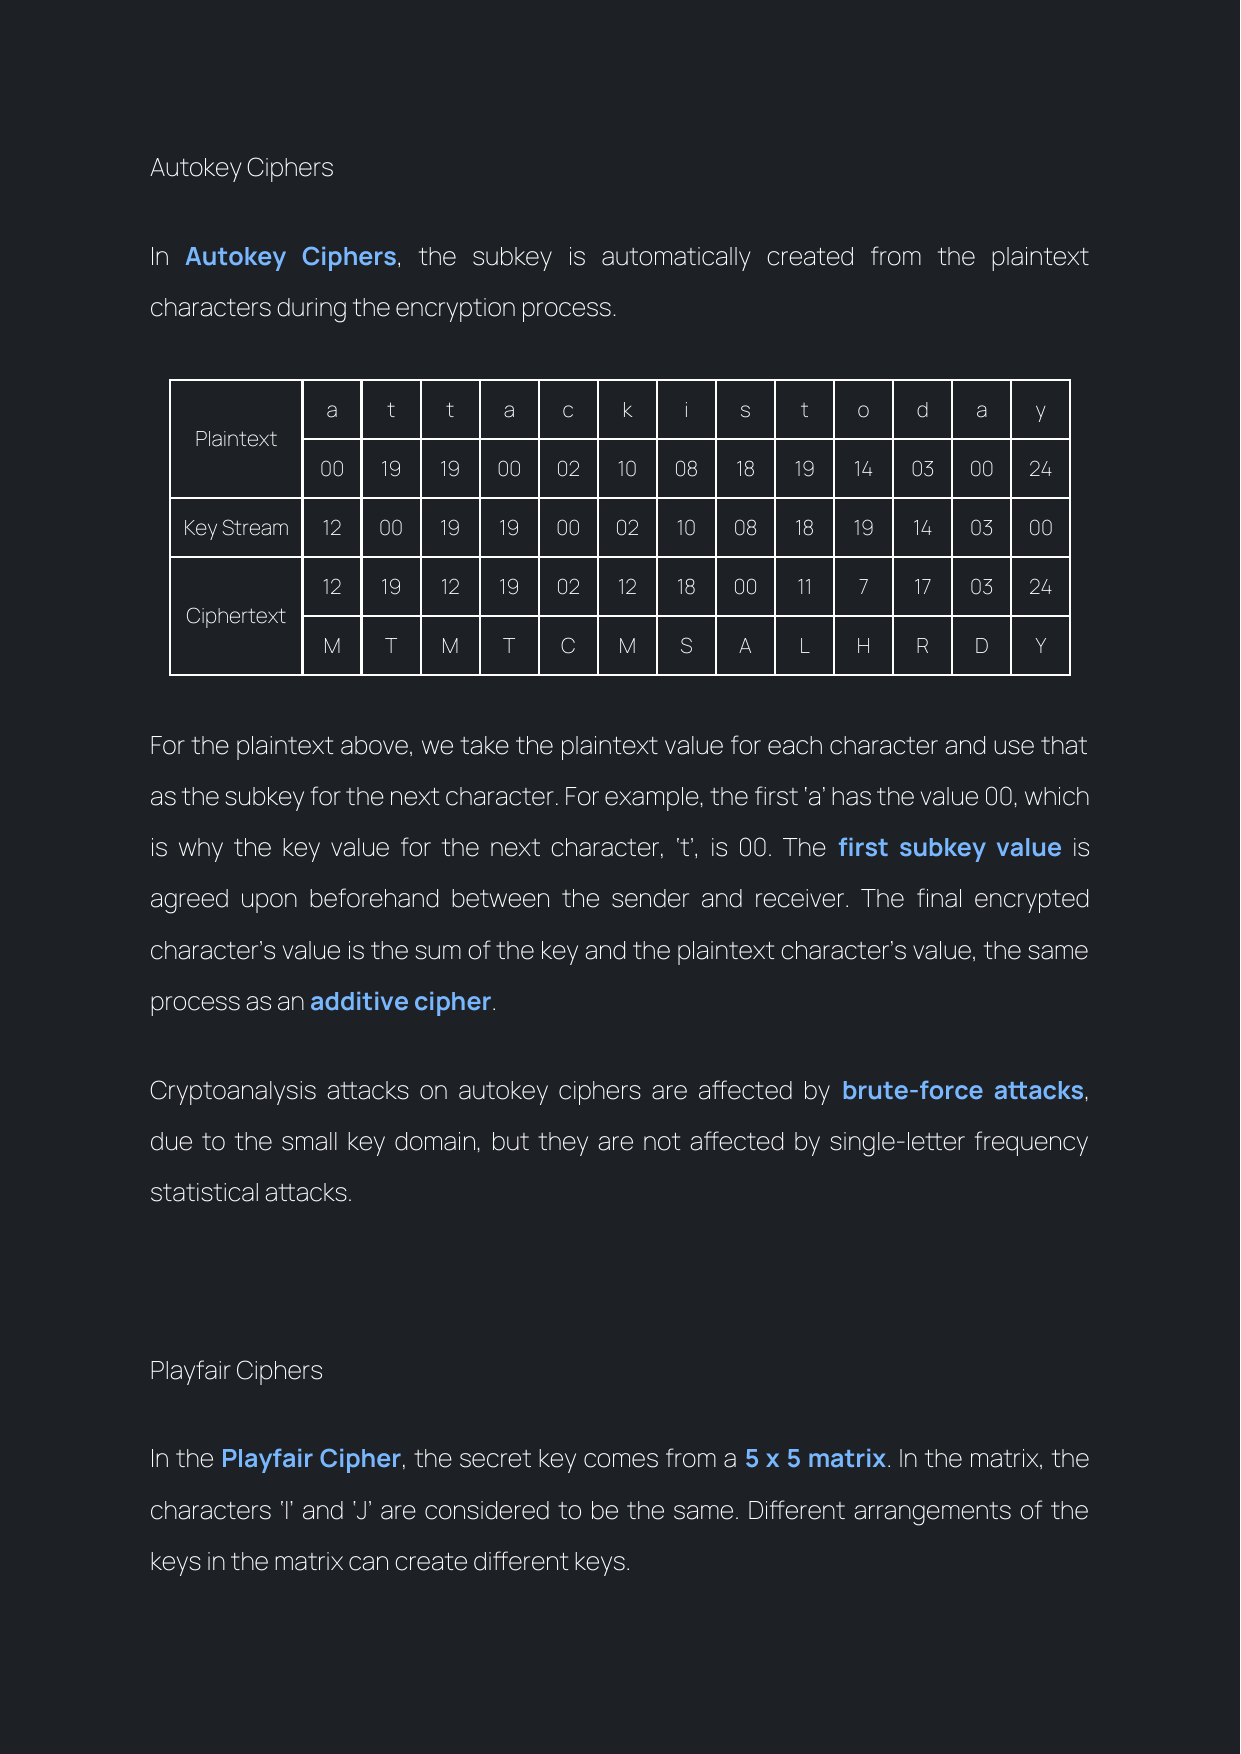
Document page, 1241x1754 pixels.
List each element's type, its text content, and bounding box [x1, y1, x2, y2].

table_cell M [422, 617, 479, 674]
table_header t [776, 381, 833, 438]
subtitle Autokey Ciphers [150, 150, 1090, 184]
table_header Plaintext [171, 381, 301, 497]
table_header t [363, 381, 420, 438]
table_cell 08 [717, 499, 774, 556]
table_cell 08 [658, 440, 715, 497]
table_cell 19 [422, 440, 479, 497]
table_cell 7 [835, 558, 892, 615]
table_cell 00 [304, 440, 360, 497]
table_cell 12 [304, 558, 360, 615]
table_header i [658, 381, 715, 438]
table_cell 11 [776, 558, 833, 615]
table_cell 10 [658, 499, 715, 556]
table_cell 02 [540, 558, 597, 615]
table_cell 03 [953, 558, 1010, 615]
table_cell T [481, 617, 538, 674]
table_cell 12 [599, 558, 656, 615]
table_cell A [717, 617, 774, 674]
table_header c [540, 381, 597, 438]
table_cell 12 [422, 558, 479, 615]
table_cell M [599, 617, 656, 674]
table_header a [304, 381, 360, 438]
table_header o [835, 381, 892, 438]
table_header a [481, 381, 538, 438]
text Cryptoanalysis attacks on autokey ciphers are affected by brute-force attacks, due to the small key domain, but they are not affected by single-letter frequency statistical attacks. [150, 1072, 1090, 1209]
table_cell 03 [953, 499, 1010, 556]
table_cell D [953, 617, 1010, 674]
table_cell 19 [481, 499, 538, 556]
table_cell 02 [540, 440, 597, 497]
table_cell 00 [481, 440, 538, 497]
table_header s [717, 381, 774, 438]
table_cell 00 [953, 440, 1010, 497]
table_cell Key Stream [171, 499, 301, 556]
table_cell C [540, 617, 597, 674]
table_cell 18 [658, 558, 715, 615]
subtitle Playfair Ciphers [150, 1352, 1090, 1387]
table_cell 00 [1012, 499, 1069, 556]
table_cell T [363, 617, 420, 674]
table_header a [953, 381, 1010, 438]
table_header t [422, 381, 479, 438]
table_cell R [894, 617, 951, 674]
table_header k [599, 381, 656, 438]
table_cell M [304, 617, 360, 674]
text For the plaintext above, we take the plaintext value for each character and use that as the subkey for the next character. For example, the first ‘a’ has the value 00, which is why the key value for the next character, ‘t’, is 00. The first subkey value is agreed upon beforehand between the sender and receiver. The final encrypted character’s value is the sum of the key and the plaintext character’s value, the same process as an additive cipher. [150, 727, 1090, 1018]
table_cell 00 [540, 499, 597, 556]
table_cell 00 [717, 558, 774, 615]
table_cell S [658, 617, 715, 674]
table_cell 19 [363, 558, 420, 615]
text In the Playfair Cipher, the secret key comes from a 5 x 5 matrix. In the matrix, the characters ‘I’ and ‘J’ are considered to be the same. Different arrangements of the keys in the matrix can create different keys. [150, 1441, 1090, 1578]
table_cell 19 [422, 499, 479, 556]
table_cell 14 [835, 440, 892, 497]
table_cell 02 [599, 499, 656, 556]
table_cell 17 [894, 558, 951, 615]
table_header d [894, 381, 951, 438]
table_cell 24 [1012, 558, 1069, 615]
table_cell 10 [599, 440, 656, 497]
table_cell 00 [363, 499, 420, 556]
text In Autokey Ciphers, the subkey is automatically created from the plaintext characters during the encryption process. [150, 239, 1090, 324]
table_cell 12 [304, 499, 360, 556]
table_cell 19 [481, 558, 538, 615]
table_cell L [776, 617, 833, 674]
table_cell 24 [1012, 440, 1069, 497]
table_cell 14 [894, 499, 951, 556]
table_cell 03 [894, 440, 951, 497]
table_cell 18 [717, 440, 774, 497]
table_cell 19 [363, 440, 420, 497]
table_cell H [835, 617, 892, 674]
table_cell 18 [776, 499, 833, 556]
table_cell 19 [835, 499, 892, 556]
table_header y [1012, 381, 1069, 438]
table_cell Ciphertext [171, 558, 301, 674]
table_cell Y [1012, 617, 1069, 674]
table_cell 19 [776, 440, 833, 497]
